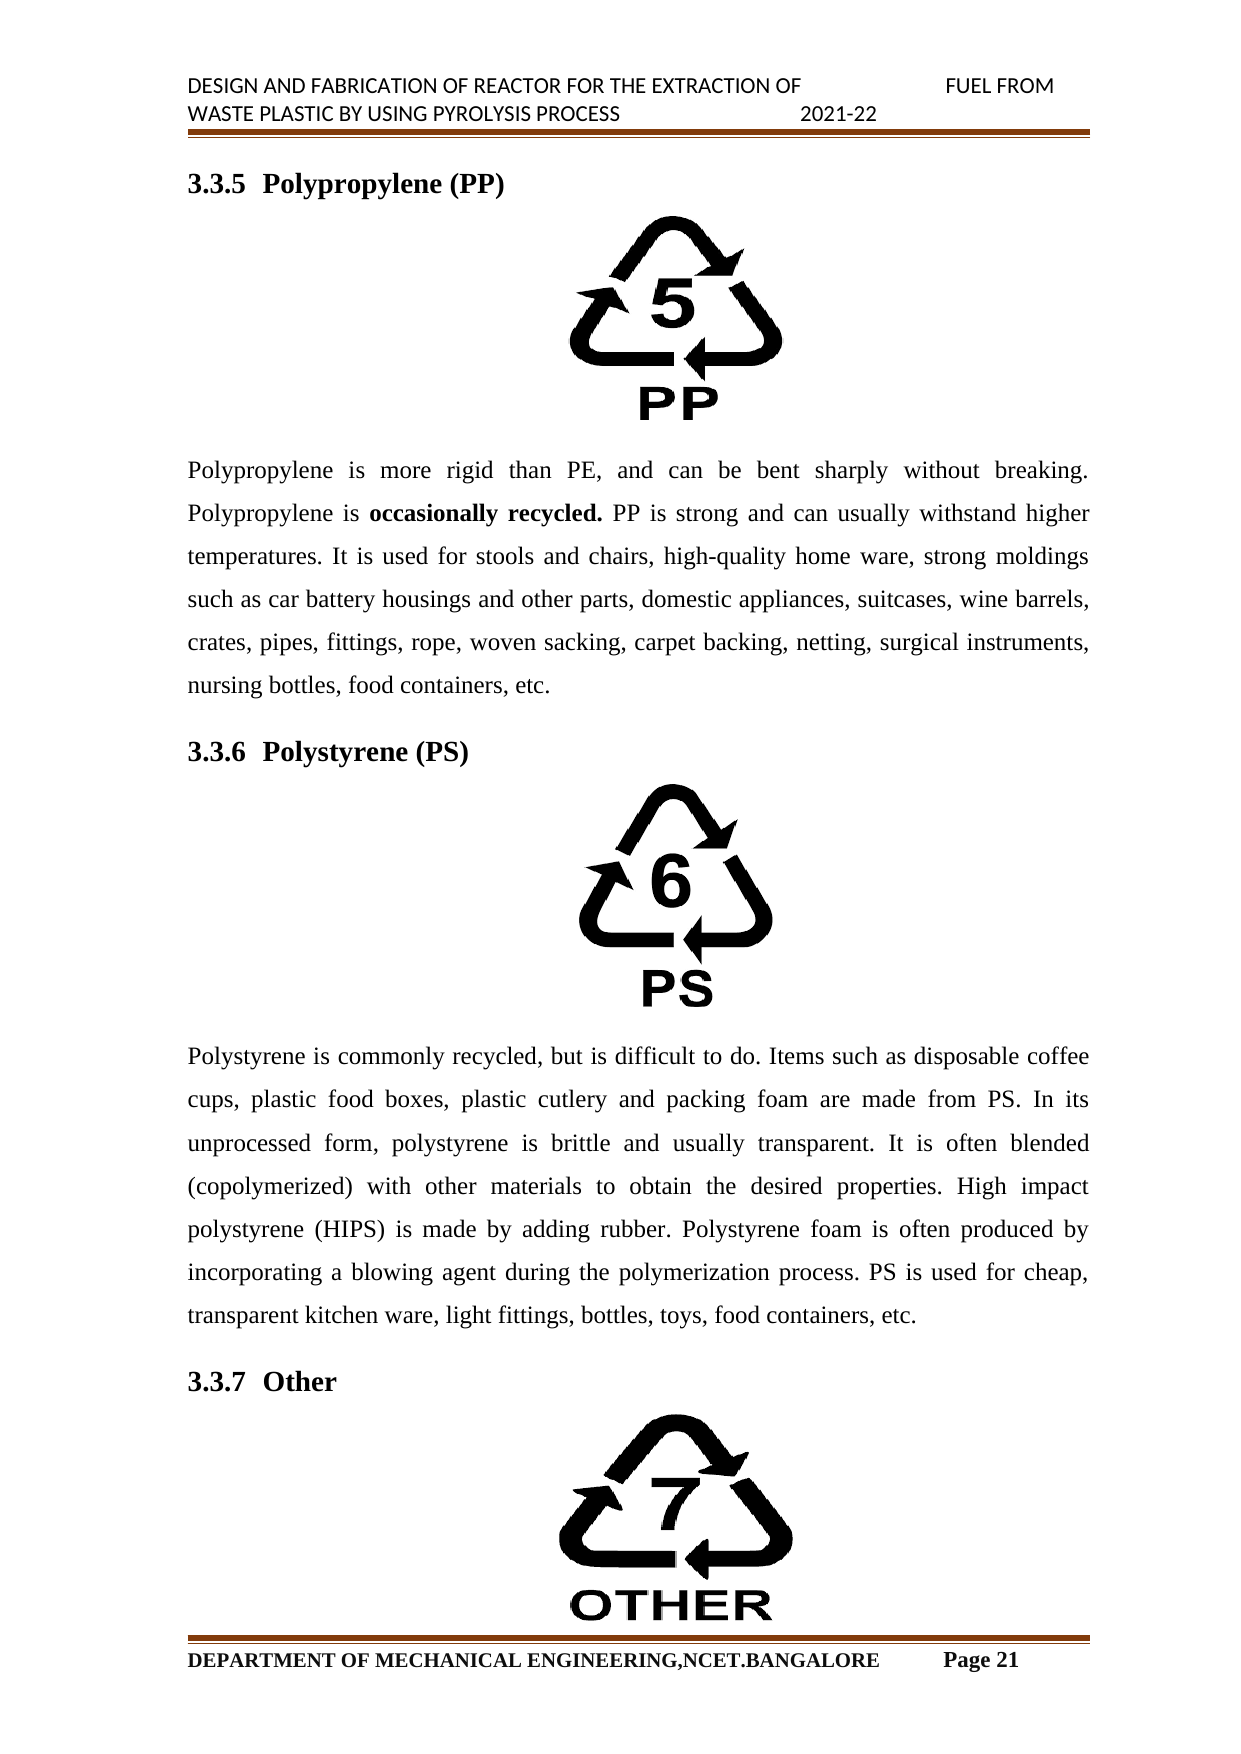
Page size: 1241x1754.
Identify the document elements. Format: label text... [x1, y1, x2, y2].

list Polystyrene (PS) [187, 734, 1090, 768]
picture [553, 784, 800, 1007]
picture [558, 1414, 794, 1621]
text Polypropylene is more rigid than PE, and can be bent sharply without breaking. Polypropylene is occasionally recycled. PP is strong and can usually withstand higher temperatures. It is used for stools and chairs, high-quality home ware, strong moldings such as car battery housings and other parts, domestic appliances, suitcases, wine barrels, crates, pipes, fittings, rope, woven sacking, carpet backing, netting, surgical instruments, nursing bottles, food containers, etc. [187, 455, 1090, 699]
list Other [187, 1364, 1090, 1398]
picture [541, 216, 812, 420]
list Polypropylene (PP) [187, 166, 1090, 200]
text Polystyrene is commonly recycled, but is difficult to do. Items such as disposable coffee cups, plastic food boxes, plastic cutlery and packing foam are made from PS. In its unprocessed form, polystyrene is brittle and usually transparent. It is often blended (copolymerized) with other materials to obtain the desired properties. High impact polystyrene (HIPS) is made by adding rubber. Polystyrene foam is often produced by incorporating a blowing agent during the polymerization process. PS is used for cheap, transparent kitchen ware, light fittings, bottles, toys, food containers, etc. [187, 1041, 1090, 1329]
